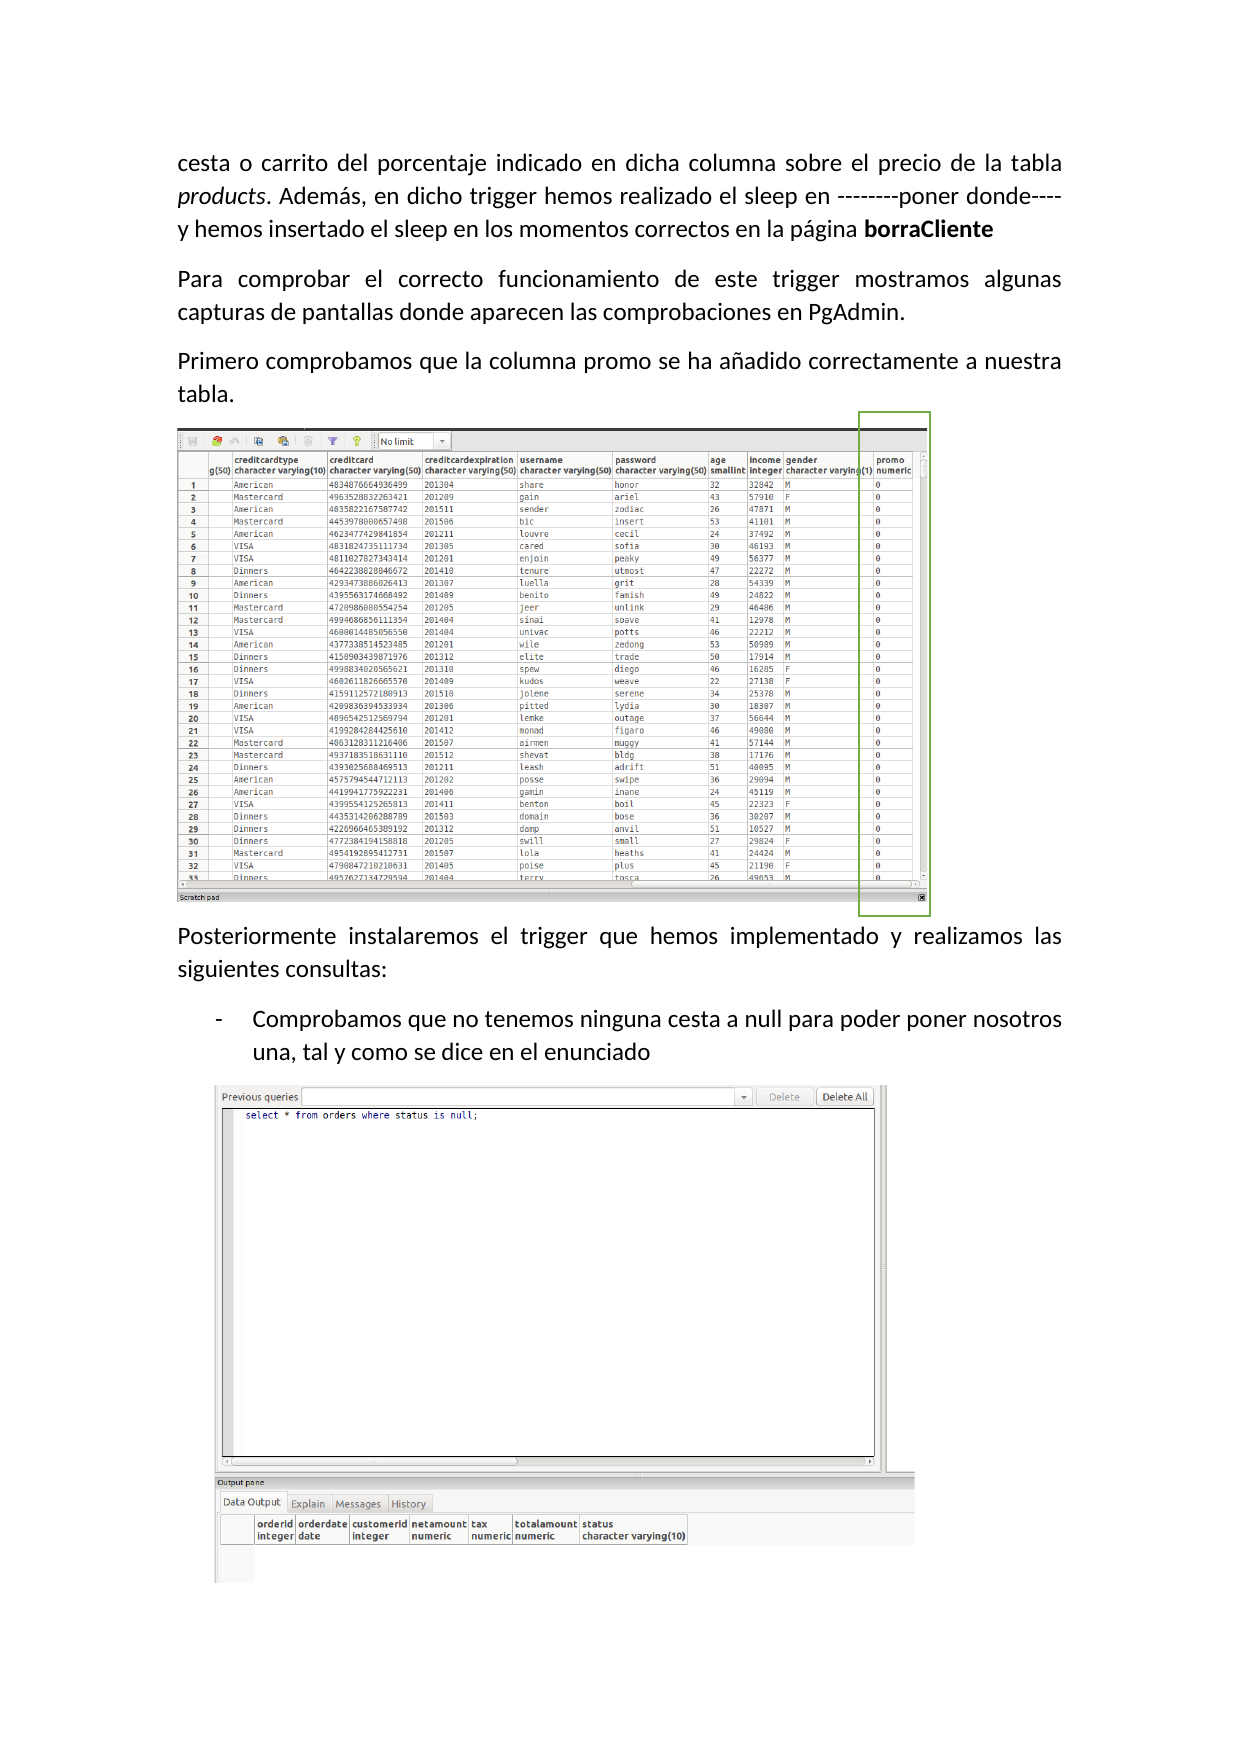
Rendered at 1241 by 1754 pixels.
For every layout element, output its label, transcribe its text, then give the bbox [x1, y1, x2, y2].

picture [177, 428, 858, 902]
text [177, 148, 1063, 244]
text Posteriormente instalaremos el trigger que hemos implementado y realizamos las siguientes consultas: [177, 920, 1063, 984]
text Para comprobar el correcto funcionamiento de este trigger mostramos algunas capturas de pantallas donde aparecen las comprobaciones en PgAdmin. [177, 263, 1063, 326]
text Primero comprobamos que la columna promo se ha añadido correctamente a nuestra tabla. [177, 346, 1063, 409]
picture [214, 1085, 915, 1583]
picture [860, 428, 928, 902]
list Comprobamos que no tenemos ninguna cesta a null para poder poner nosotros una, tal y como se dice en el enunciado [215, 1003, 1063, 1066]
